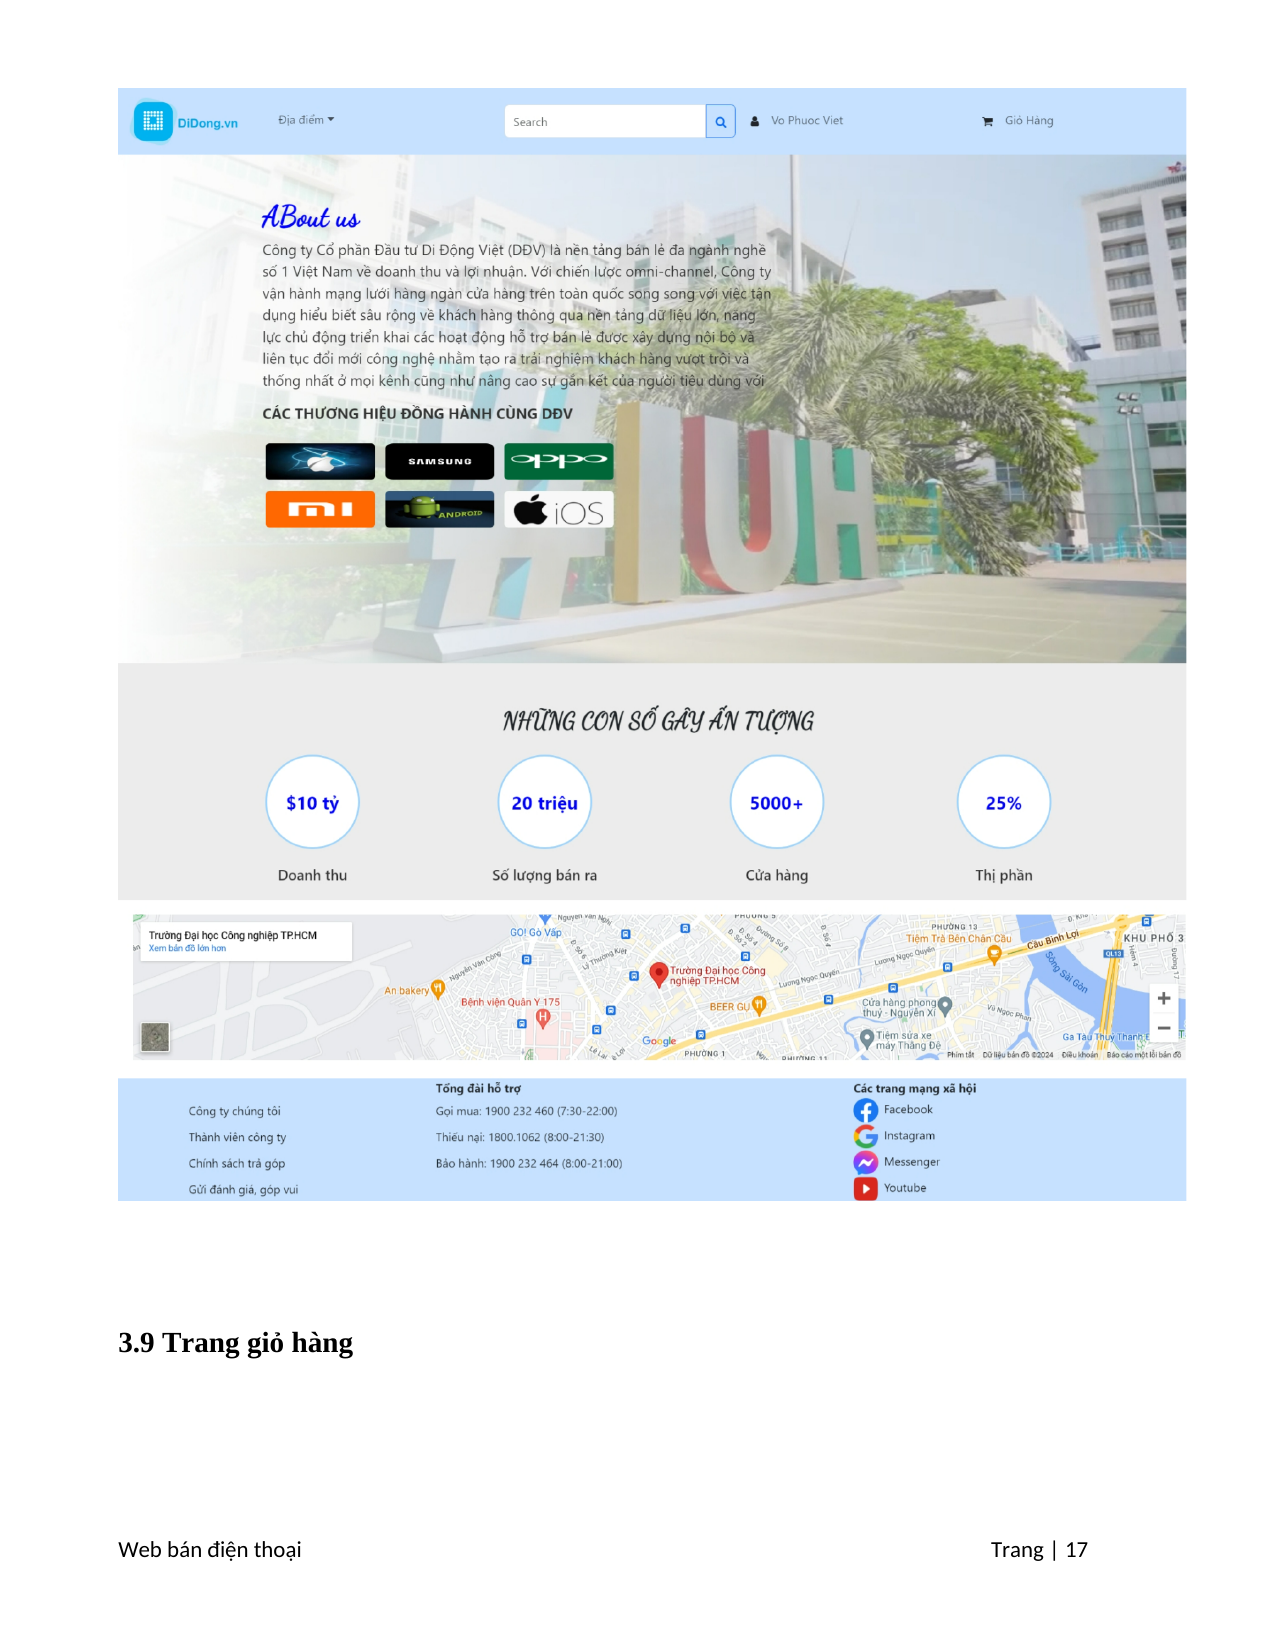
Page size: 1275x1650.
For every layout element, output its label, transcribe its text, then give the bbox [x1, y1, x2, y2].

text 3.9 Trang giỏ hàng [118, 1325, 1186, 1358]
picture [118, 88, 1187, 1201]
